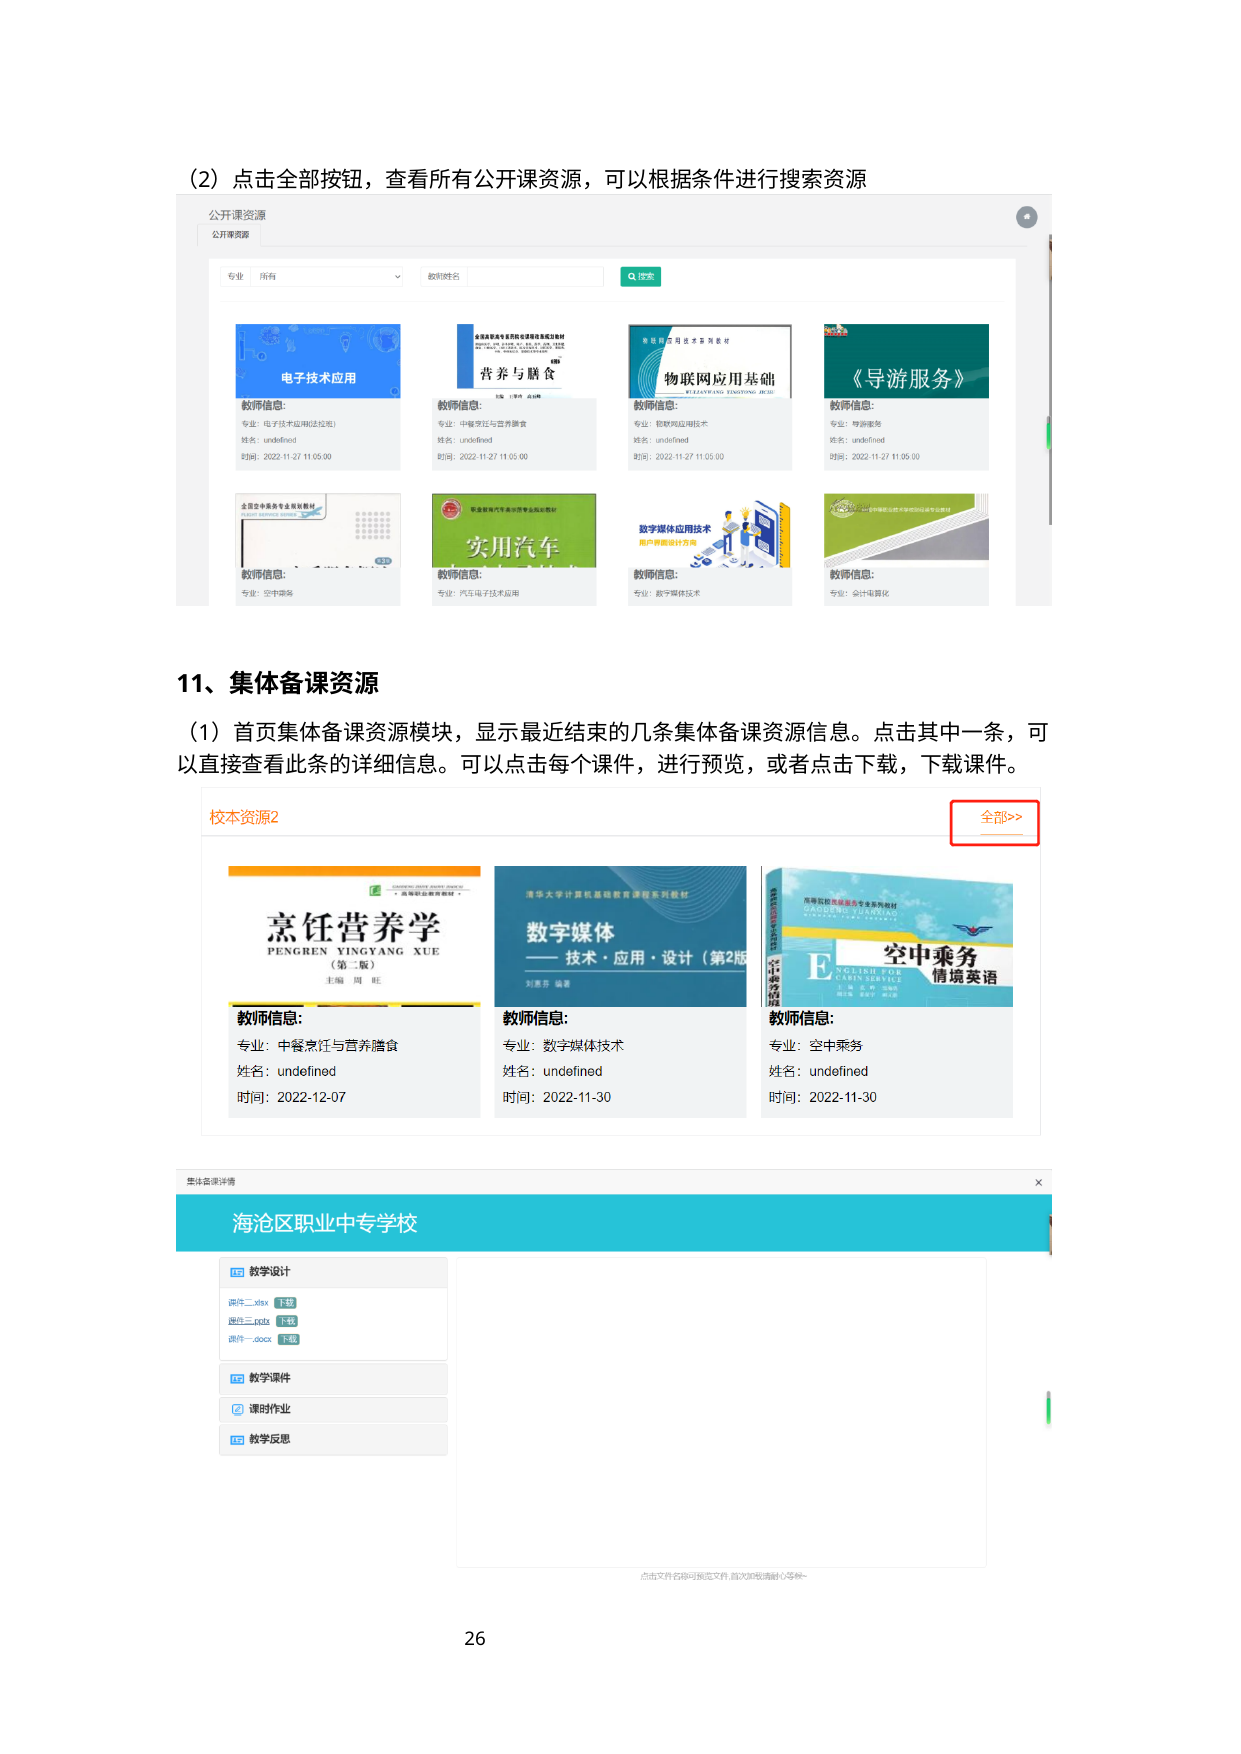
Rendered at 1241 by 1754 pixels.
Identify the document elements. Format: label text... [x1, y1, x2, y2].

text （2）点击全部按钮，查看所有公开课资源，可以根据条件进行搜索资源 [176, 162, 1053, 194]
picture [176, 194, 1052, 606]
text （1）首页集体备课资源模块，显示最近结束的几条集体备课资源信息。点击其中一条，可以直接查看此条的详细信息。可以点击每个课件，进行预览，或者点击下载，下载课件。 [176, 714, 1053, 779]
picture [176, 1169, 1052, 1581]
text 11、集体备课资源 [176, 649, 1053, 714]
picture [176, 779, 1052, 1142]
